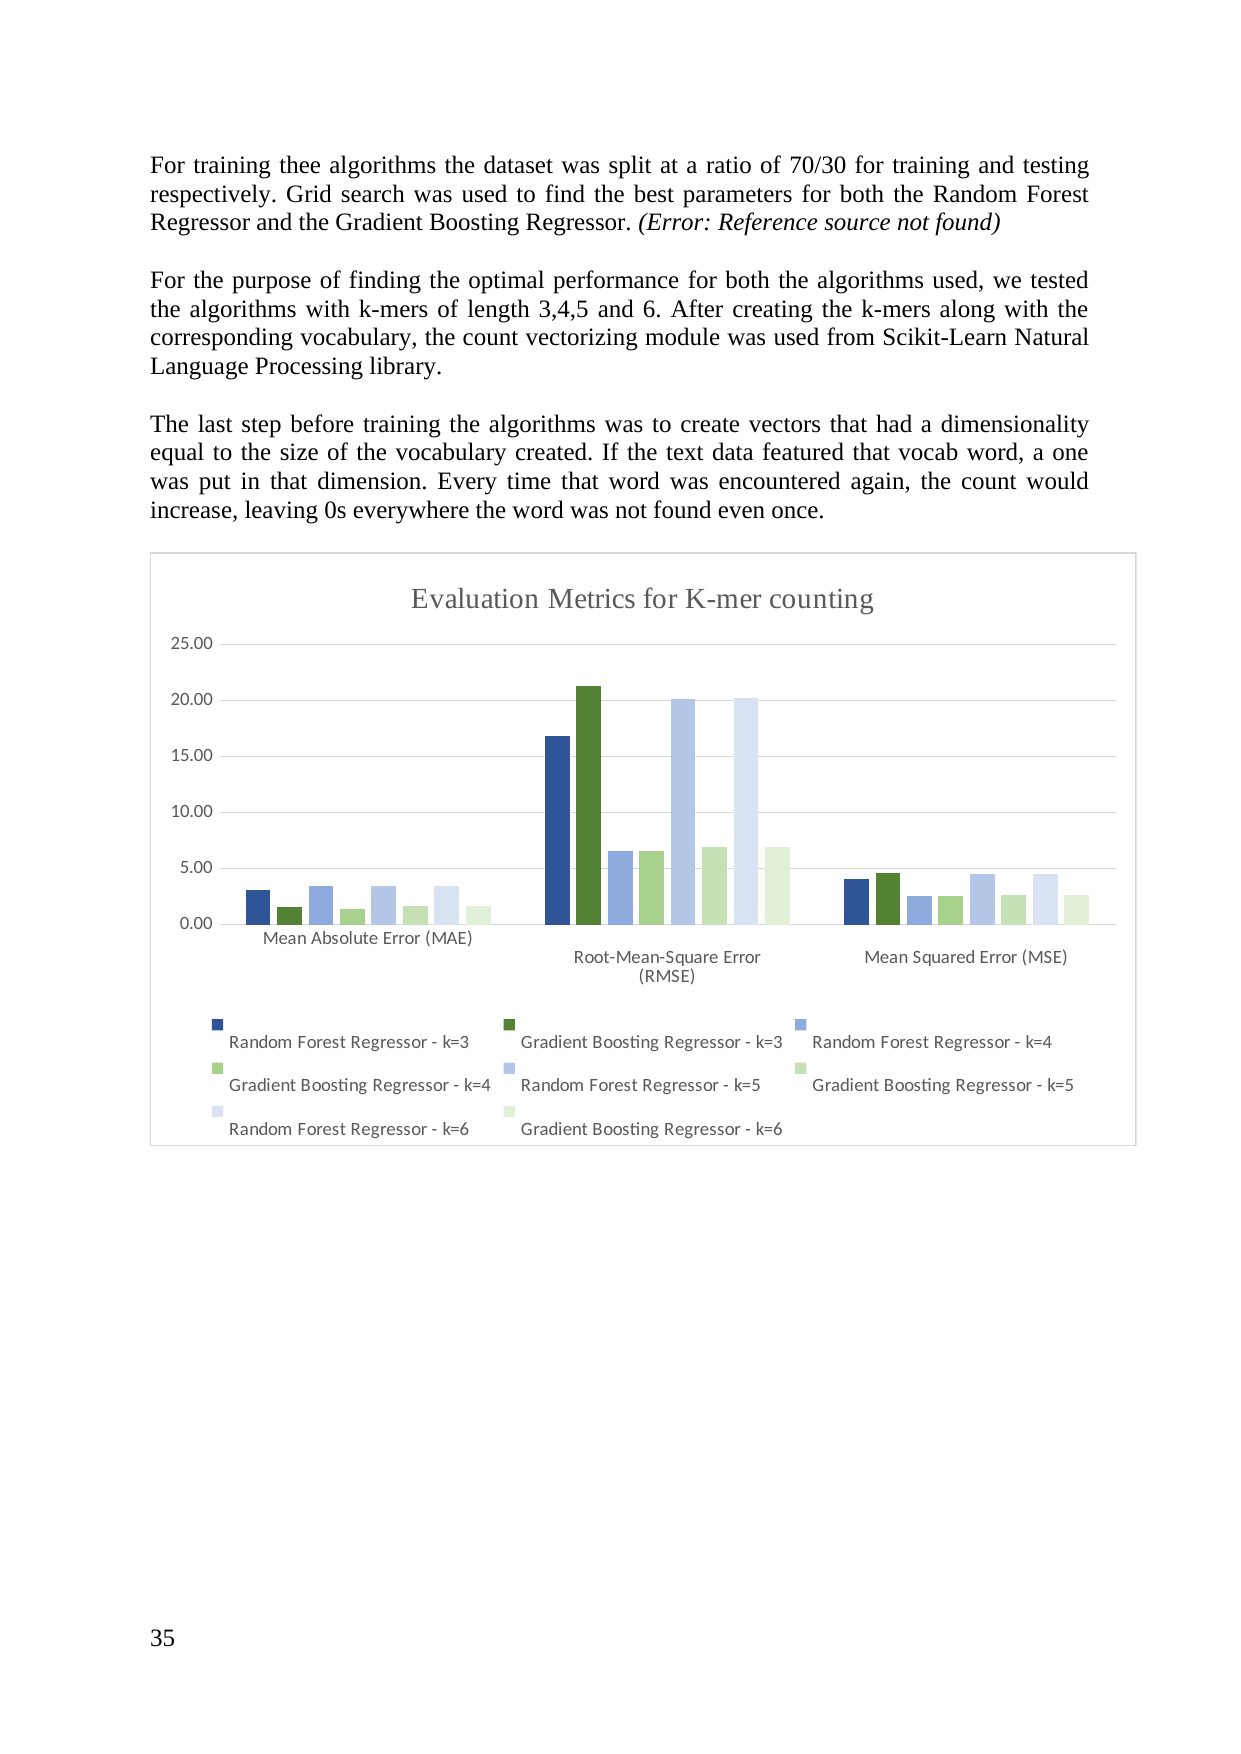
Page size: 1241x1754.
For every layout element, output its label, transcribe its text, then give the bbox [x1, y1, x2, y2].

text For the purpose of finding the optimal performance for both the algorithms used, we tested the algorithms with k-mers of length 3,4,5 and 6. After creating the k-mers along with the corresponding vocabulary, the count vectorizing module was used from Scikit-Learn Natural Language Processing library. [150, 265, 1090, 380]
text The last step before training the algorithms was to create vectors that had a dimensionality equal to the size of the vocabulary created. If the text data featured that vocab word, a one was put in that dimension. Every time that word was encountered again, the count would increase, leaving 0s everywhere the word was not found even once. [150, 409, 1090, 524]
